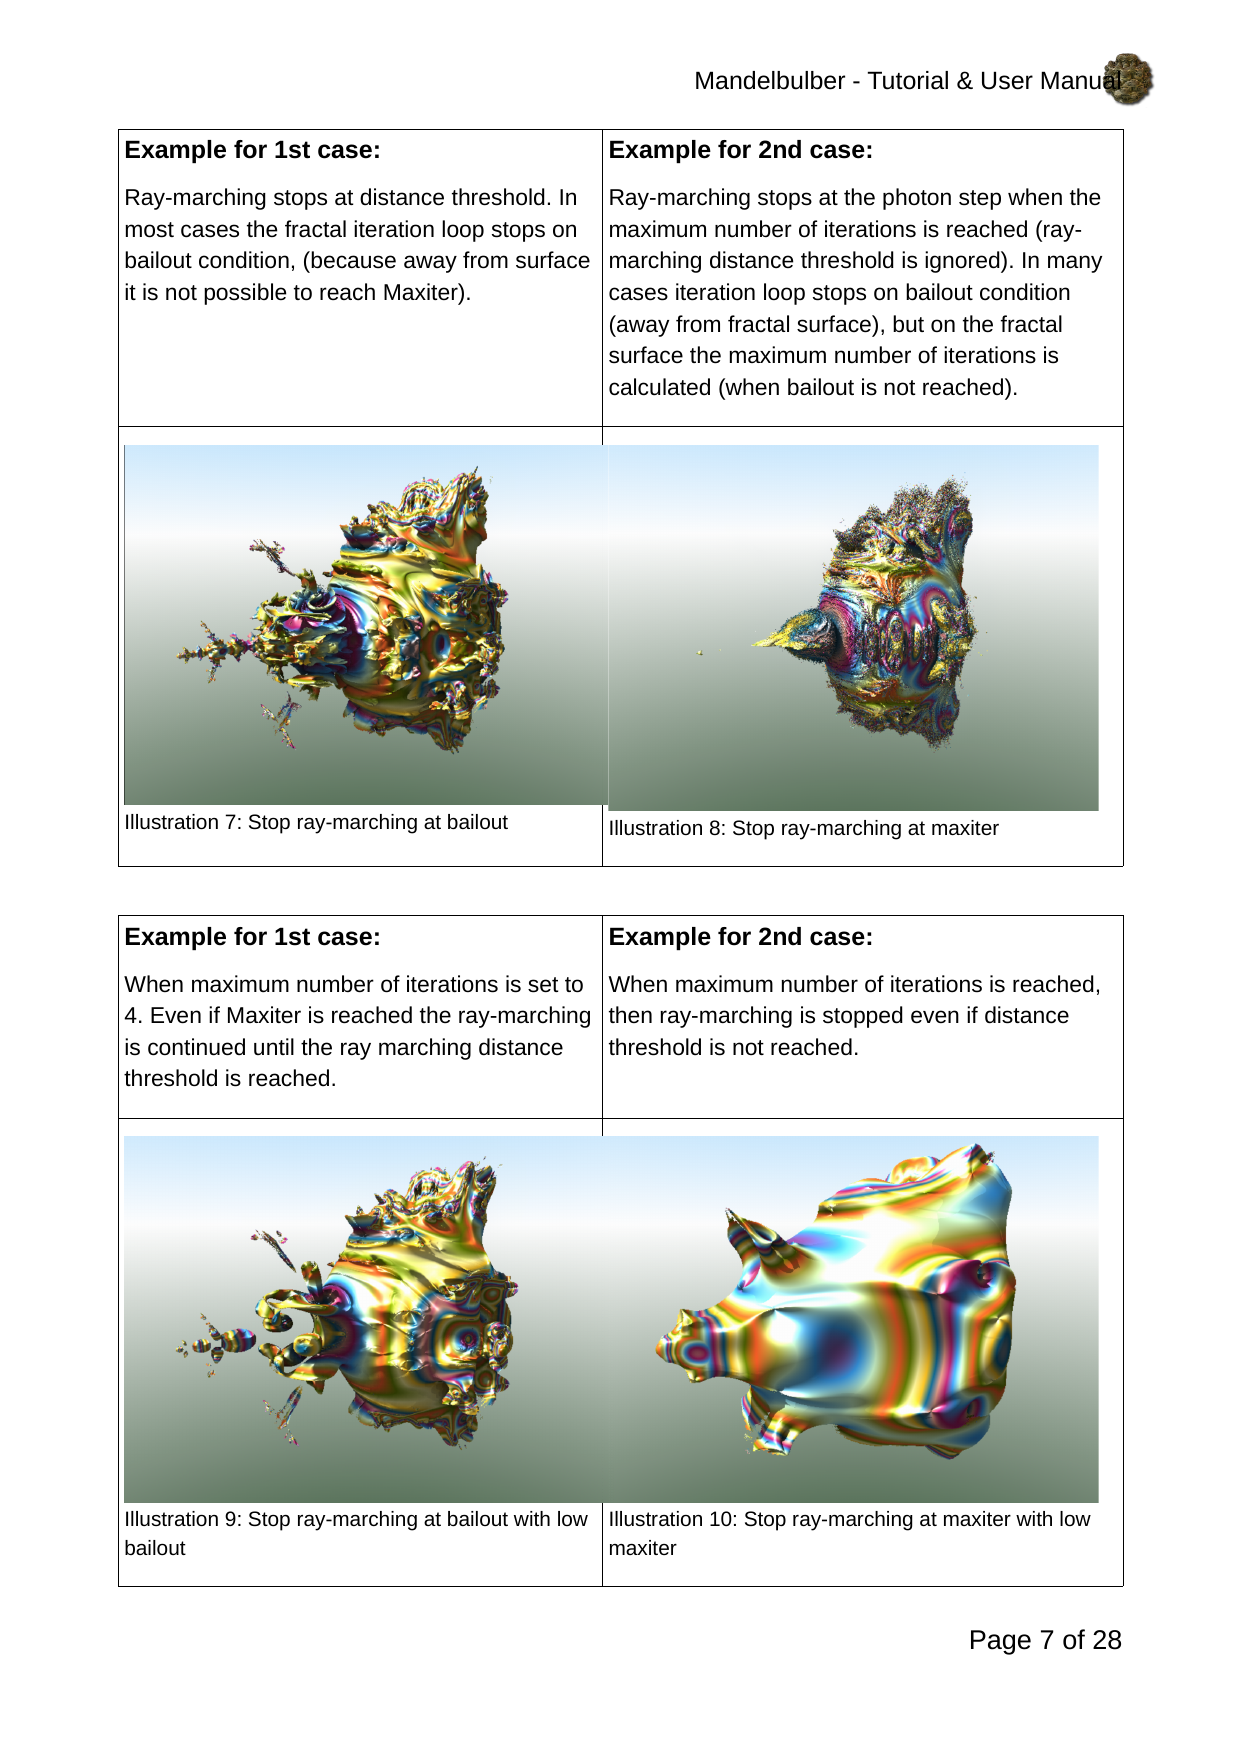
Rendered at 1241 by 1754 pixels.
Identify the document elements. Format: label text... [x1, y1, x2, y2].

table_cell [119, 1119, 602, 1586]
picture [124, 1136, 1099, 1503]
table_cell [603, 427, 1123, 866]
table_cell [119, 427, 602, 866]
table_cell [603, 1119, 1123, 1586]
table_header Example for 2nd case: When maximum number of iterations is reached, then ray-marching is stopped even if distance threshold is not reached. [603, 916, 1123, 1118]
table_header Example for 1st case: When maximum number of iterations is set to 4. Even if Maxiter is reached the ray-marching is continued until the ray marching distance threshold is reached. [119, 916, 602, 1118]
table_header Example for 1st case: Ray-marching stops at distance threshold. In most cases the fractal iteration loop stops on bailout condition, (because away from surface it is not possible to reach Maxiter). [119, 130, 602, 426]
table_header Example for 2nd case: Ray-marching stops at the photon step when the maximum number of iterations is reached (ray-marching distance threshold is ignored). In many cases iteration loop stops on bailout condition (away from fractal surface), but on the fractal surface the maximum number of iterations is calculated (when bailout is not reached). [603, 130, 1123, 426]
picture [1099, 51, 1156, 108]
picture [124, 445, 1099, 811]
